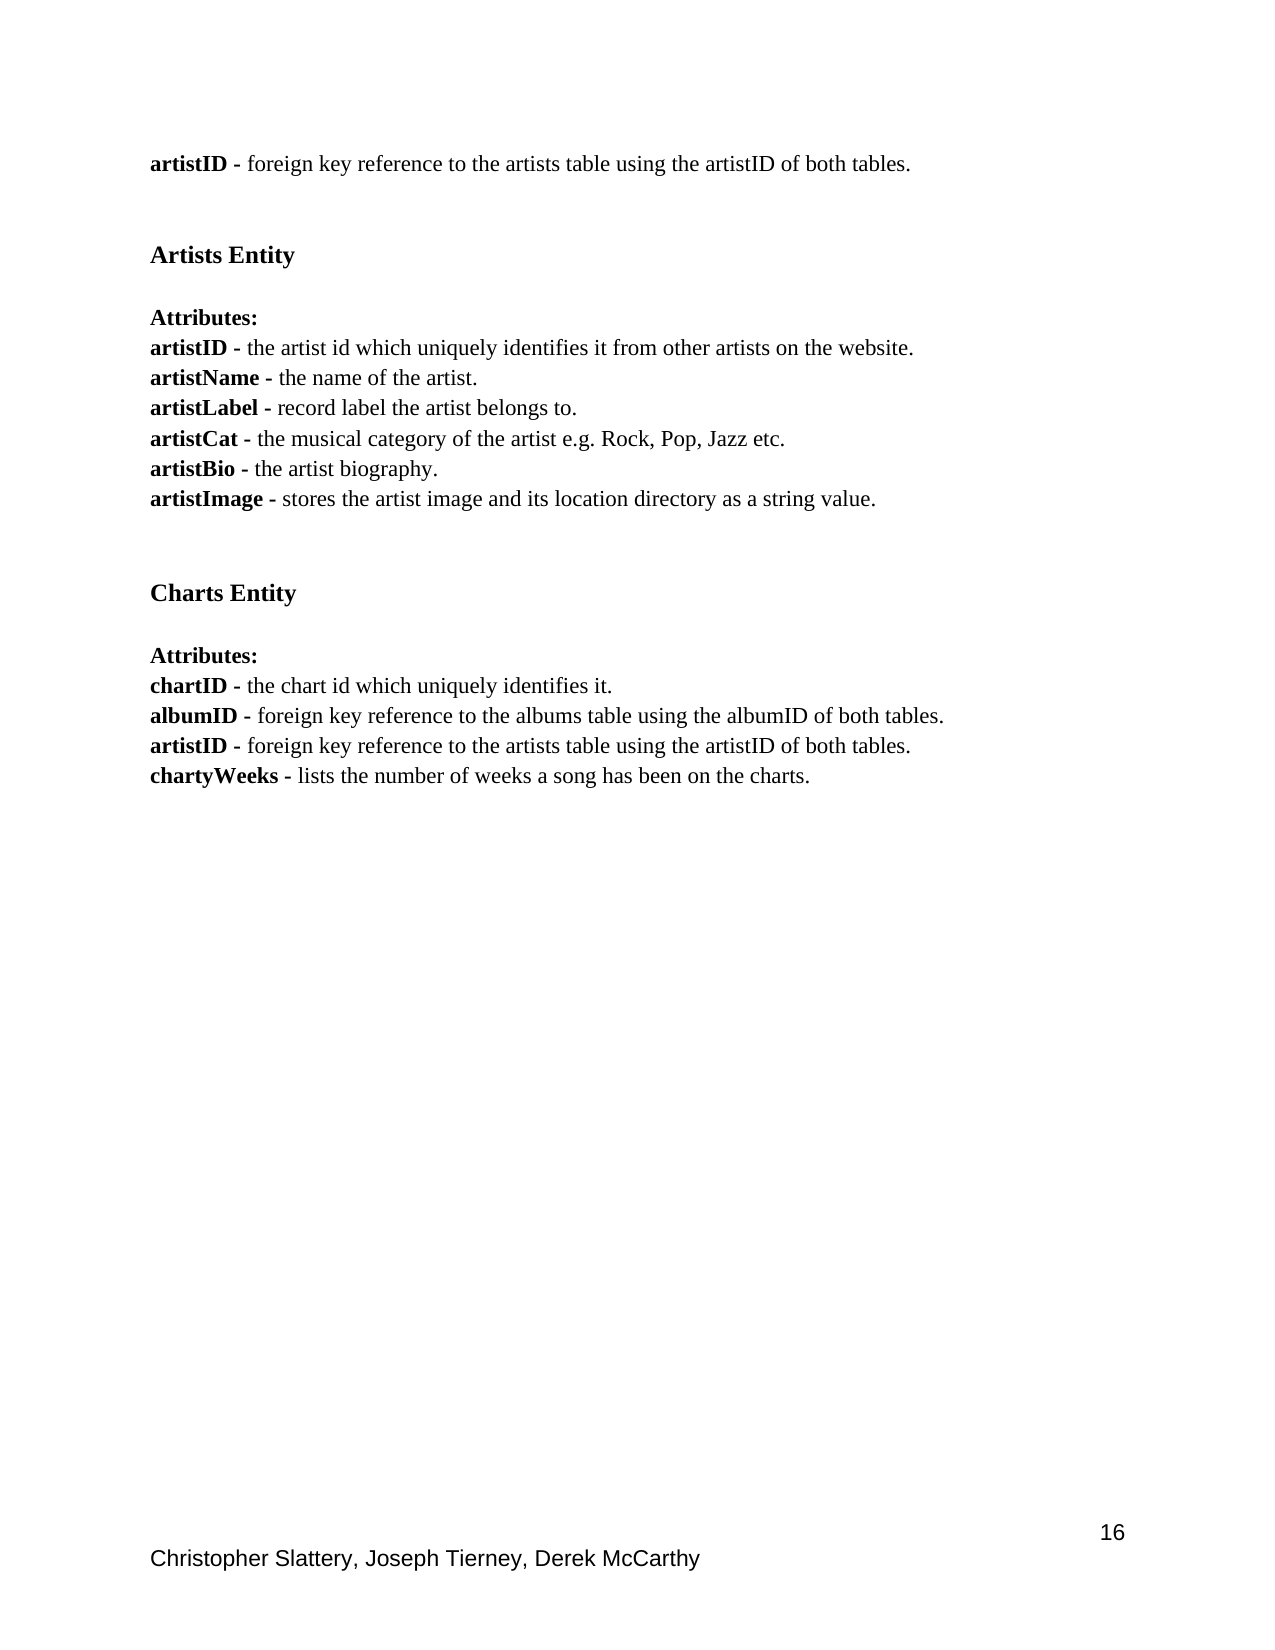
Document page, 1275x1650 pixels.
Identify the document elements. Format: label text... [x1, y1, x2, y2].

text albumID - foreign key reference to the albums table using the albumID of both tables. [150, 702, 1125, 728]
text artistID - foreign key reference to the artists table using the artistID of both tables. [150, 732, 1125, 759]
text artistBio - the artist biography. [150, 455, 1125, 481]
text artistCat - the musical category of the artist e.g. Rock, Pop, Jazz etc. [150, 425, 1125, 451]
text Charts Entity [150, 578, 1125, 607]
text Attributes: [150, 642, 1125, 668]
text artistID - the artist id which uniquely identifies it from other artists on the website. [150, 334, 1125, 360]
text chartID - the chart id which uniquely identifies it. [150, 672, 1125, 698]
text artistID - foreign key reference to the artists table using the artistID of both tables. [150, 150, 1125, 176]
text Artists Entity [150, 241, 1125, 269]
text artistName - the name of the artist. [150, 364, 1125, 391]
text Attributes: [150, 304, 1125, 330]
text chartyWeeks - lists the number of weeks a song has been on the charts. [150, 763, 1125, 789]
text artistImage - stores the artist image and its location directory as a string value. [150, 485, 1125, 511]
text artistLabel - record label the artist belongs to. [150, 394, 1125, 421]
